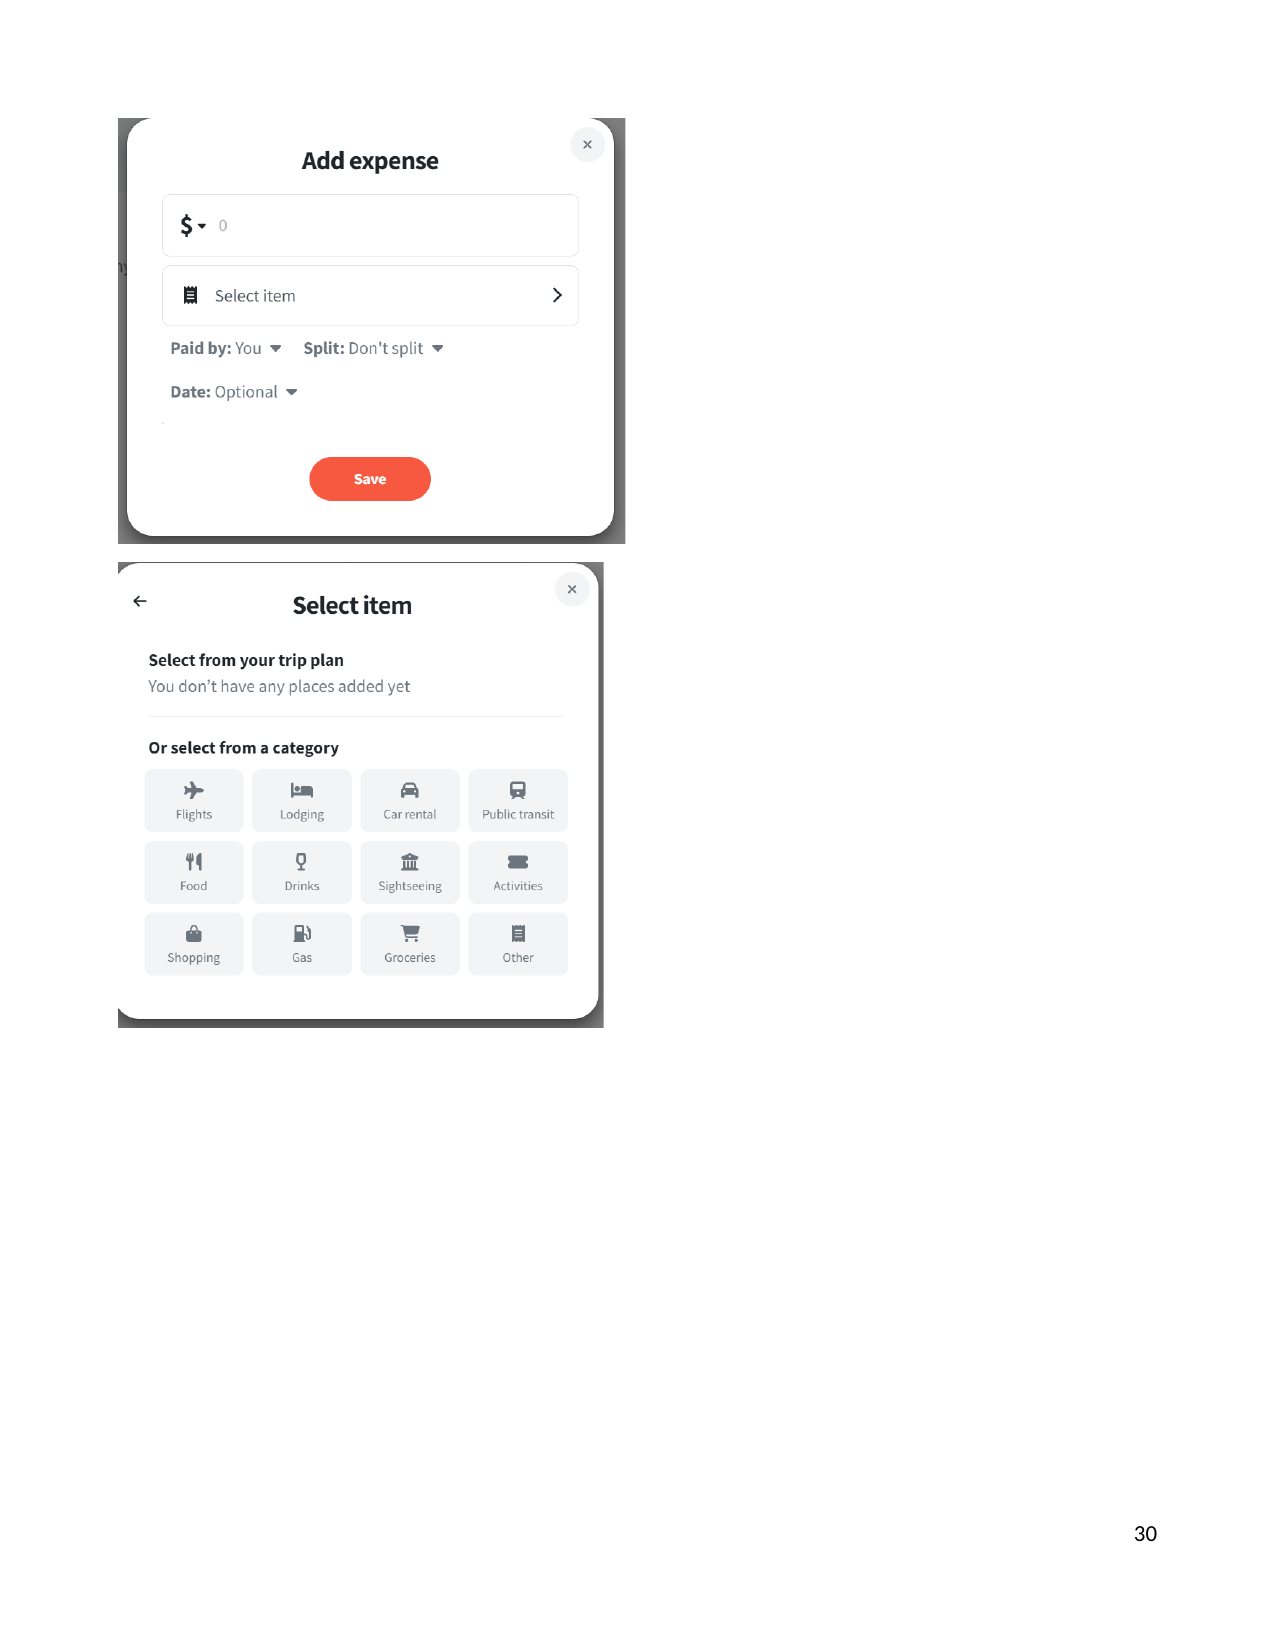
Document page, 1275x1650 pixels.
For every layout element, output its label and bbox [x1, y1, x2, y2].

picture [118, 118, 626, 544]
picture [118, 562, 604, 1028]
